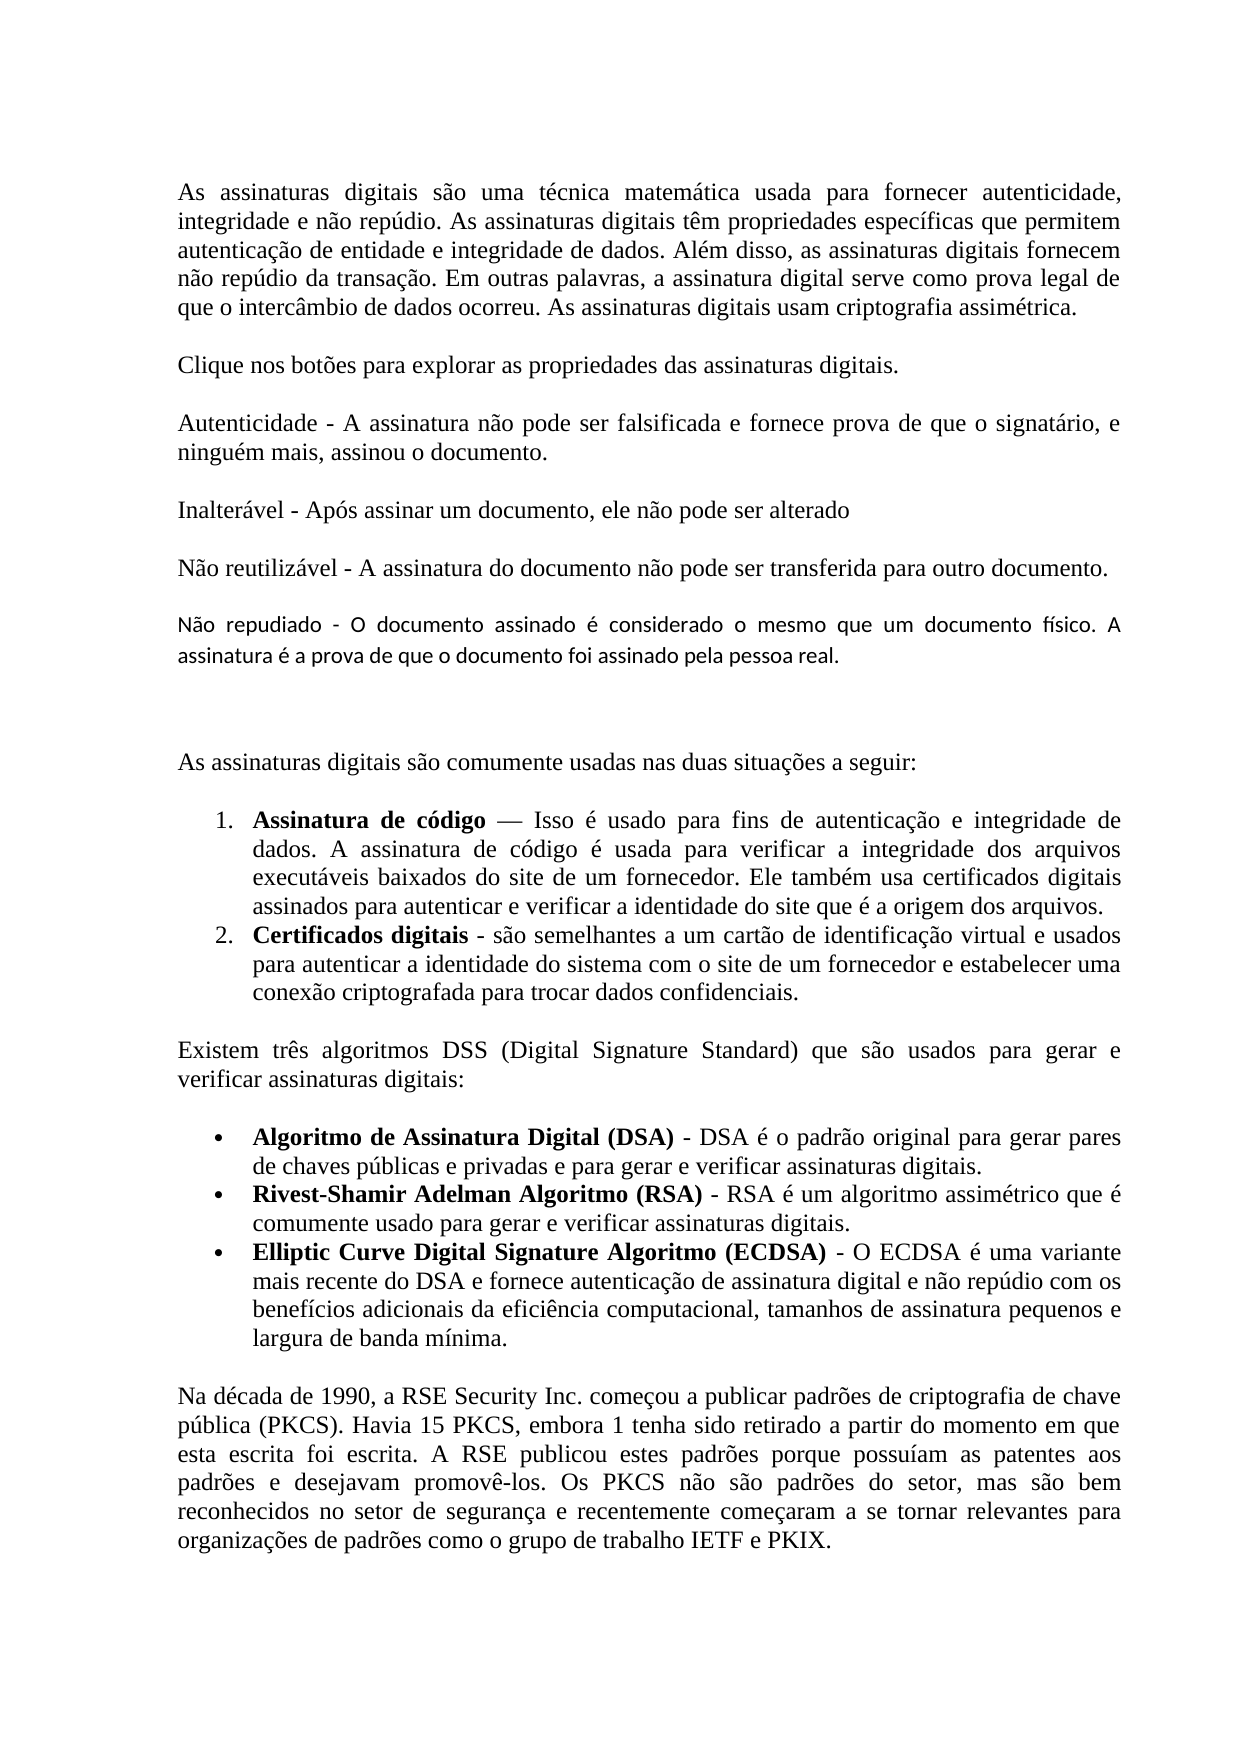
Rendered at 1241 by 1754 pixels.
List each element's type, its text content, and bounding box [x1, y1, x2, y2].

text Não repudiado - O documento assinado é considerado o mesmo que um documento físico. A assinatura é a prova de que o documento foi assinado pela pessoa real. [177, 611, 1122, 669]
text Clique nos botões para explorar as propriedades das assinaturas digitais. [177, 350, 1122, 379]
text Autenticidade - A assinatura não pode ser falsificada e fornece prova de que o signatário, e ninguém mais, assinou o documento. [177, 408, 1122, 466]
list Elliptic Curve Digital Signature Algoritmo (ECDSA) - O ECDSA é uma variante mais recente do DSA e fornece autenticação de assinatura digital e não repúdio com os benefícios adicionais da eficiência computacional, tamanhos de assinatura pequenos e largura de banda mínima. [215, 1237, 1122, 1352]
text Inalterável - Após assinar um documento, ele não pode ser alterado [177, 495, 1122, 523]
list Rivest-Shamir Adelman Algoritmo (RSA) - RSA é um algoritmo assimétrico que é comumente usado para gerar e verificar assinaturas digitais. [215, 1179, 1122, 1237]
text Não reutilizável - A assinatura do documento não pode ser transferida para outro documento. [177, 553, 1122, 581]
text Existem três algoritmos DSS (Digital Signature Standard) que são usados para gerar e verificar assinaturas digitais: [177, 1035, 1122, 1093]
list Assinatura de código — Isso é usado para fins de autenticação e integridade de dados. A assinatura de código é usada para verificar a integridade dos arquivos executáveis baixados do site de um fornecedor. Ele também usa certificados digitais assinados para autenticar e verificar a identidade do site que é a origem dos arquivos. [215, 805, 1122, 920]
list Algoritmo de Assinatura Digital (DSA) - DSA é o padrão original para gerar pares de chaves públicas e privadas e para gerar e verificar assinaturas digitais. [215, 1122, 1122, 1179]
text As assinaturas digitais são comumente usadas nas duas situações a seguir: [177, 747, 1122, 776]
text Na década de 1990, a RSE Security Inc. começou a publicar padrões de criptografia de chave pública (PKCS). Havia 15 PKCS, embora 1 tenha sido retirado a partir do momento em que esta escrita foi escrita. A RSE publicou estes padrões porque possuíam as patentes aos padrões e desejavam promovê-los. Os PKCS não são padrões do setor, mas são bem reconhecidos no setor de segurança e recentemente começaram a se tornar relevantes para organizações de padrões como o grupo de trabalho IETF e PKIX. [177, 1381, 1122, 1554]
text As assinaturas digitais são uma técnica matemática usada para fornecer autenticidade, integridade e não repúdio. As assinaturas digitais têm propriedades específicas que permitem autenticação de entidade e integridade de dados. Além disso, as assinaturas digitais fornecem não repúdio da transação. Em outras palavras, a assinatura digital serve como prova legal de que o intercâmbio de dados ocorreu. As assinaturas digitais usam criptografia assimétrica. [177, 177, 1122, 321]
list Certificados digitais - são semelhantes a um cartão de identificação virtual e usados para autenticar a identidade do sistema com o site de um fornecedor e estabelecer uma conexão criptografada para trocar dados confidenciais. [215, 920, 1122, 1006]
